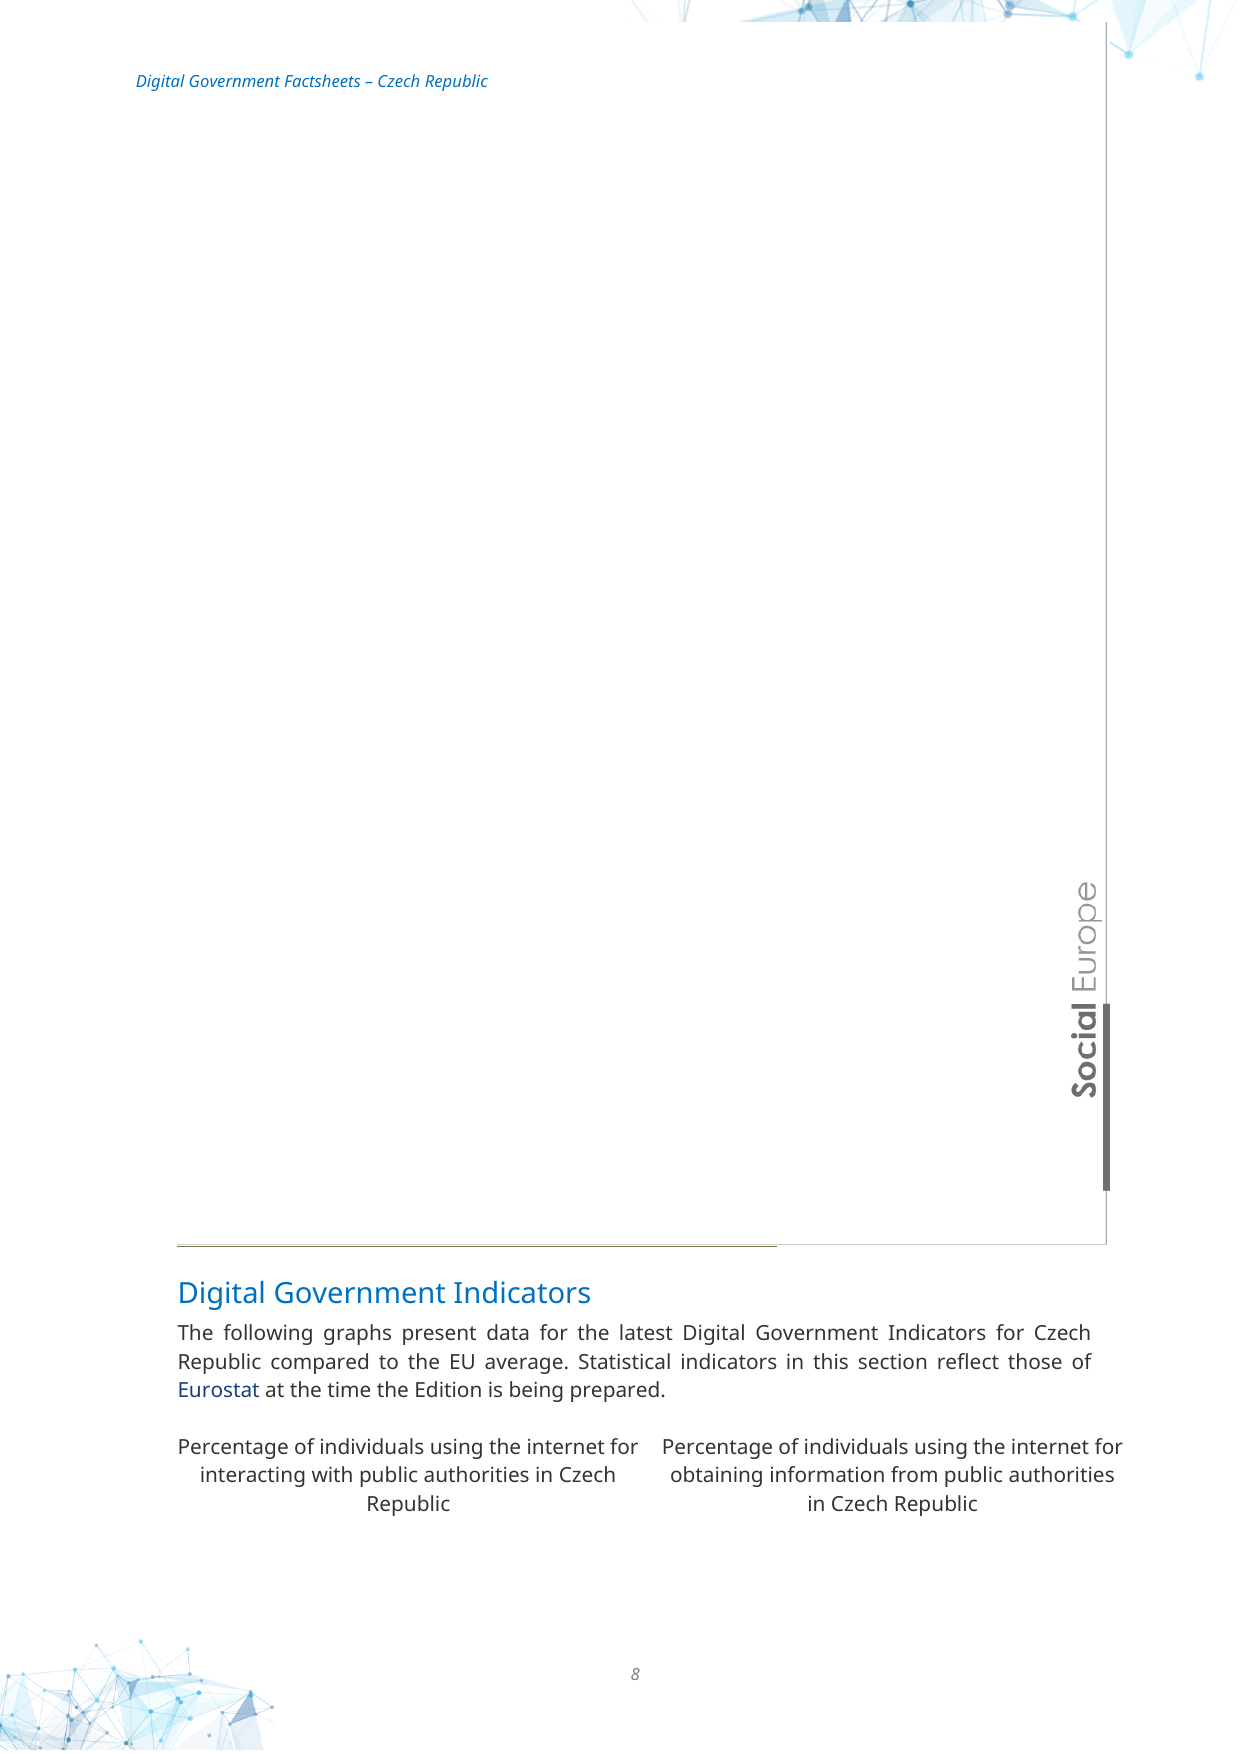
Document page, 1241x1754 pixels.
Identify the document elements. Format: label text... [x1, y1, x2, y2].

subtitle Digital Government Indicators [177, 1272, 1092, 1312]
text The following graphs present data for the latest Digital Government Indicators for Czech Republic compared to the EU average. Statistical indicators in this section reflect those of Eurostat at the time the Edition is being prepared. [177, 1318, 1092, 1404]
table_header Percentage of individuals using the internet for obtaining information from public authorities in Czech Republic [650, 1432, 1134, 1517]
picture [177, 22, 1110, 1245]
table_header Percentage of individuals using the internet for interacting with public authorities in Czech Republic [166, 1432, 650, 1517]
